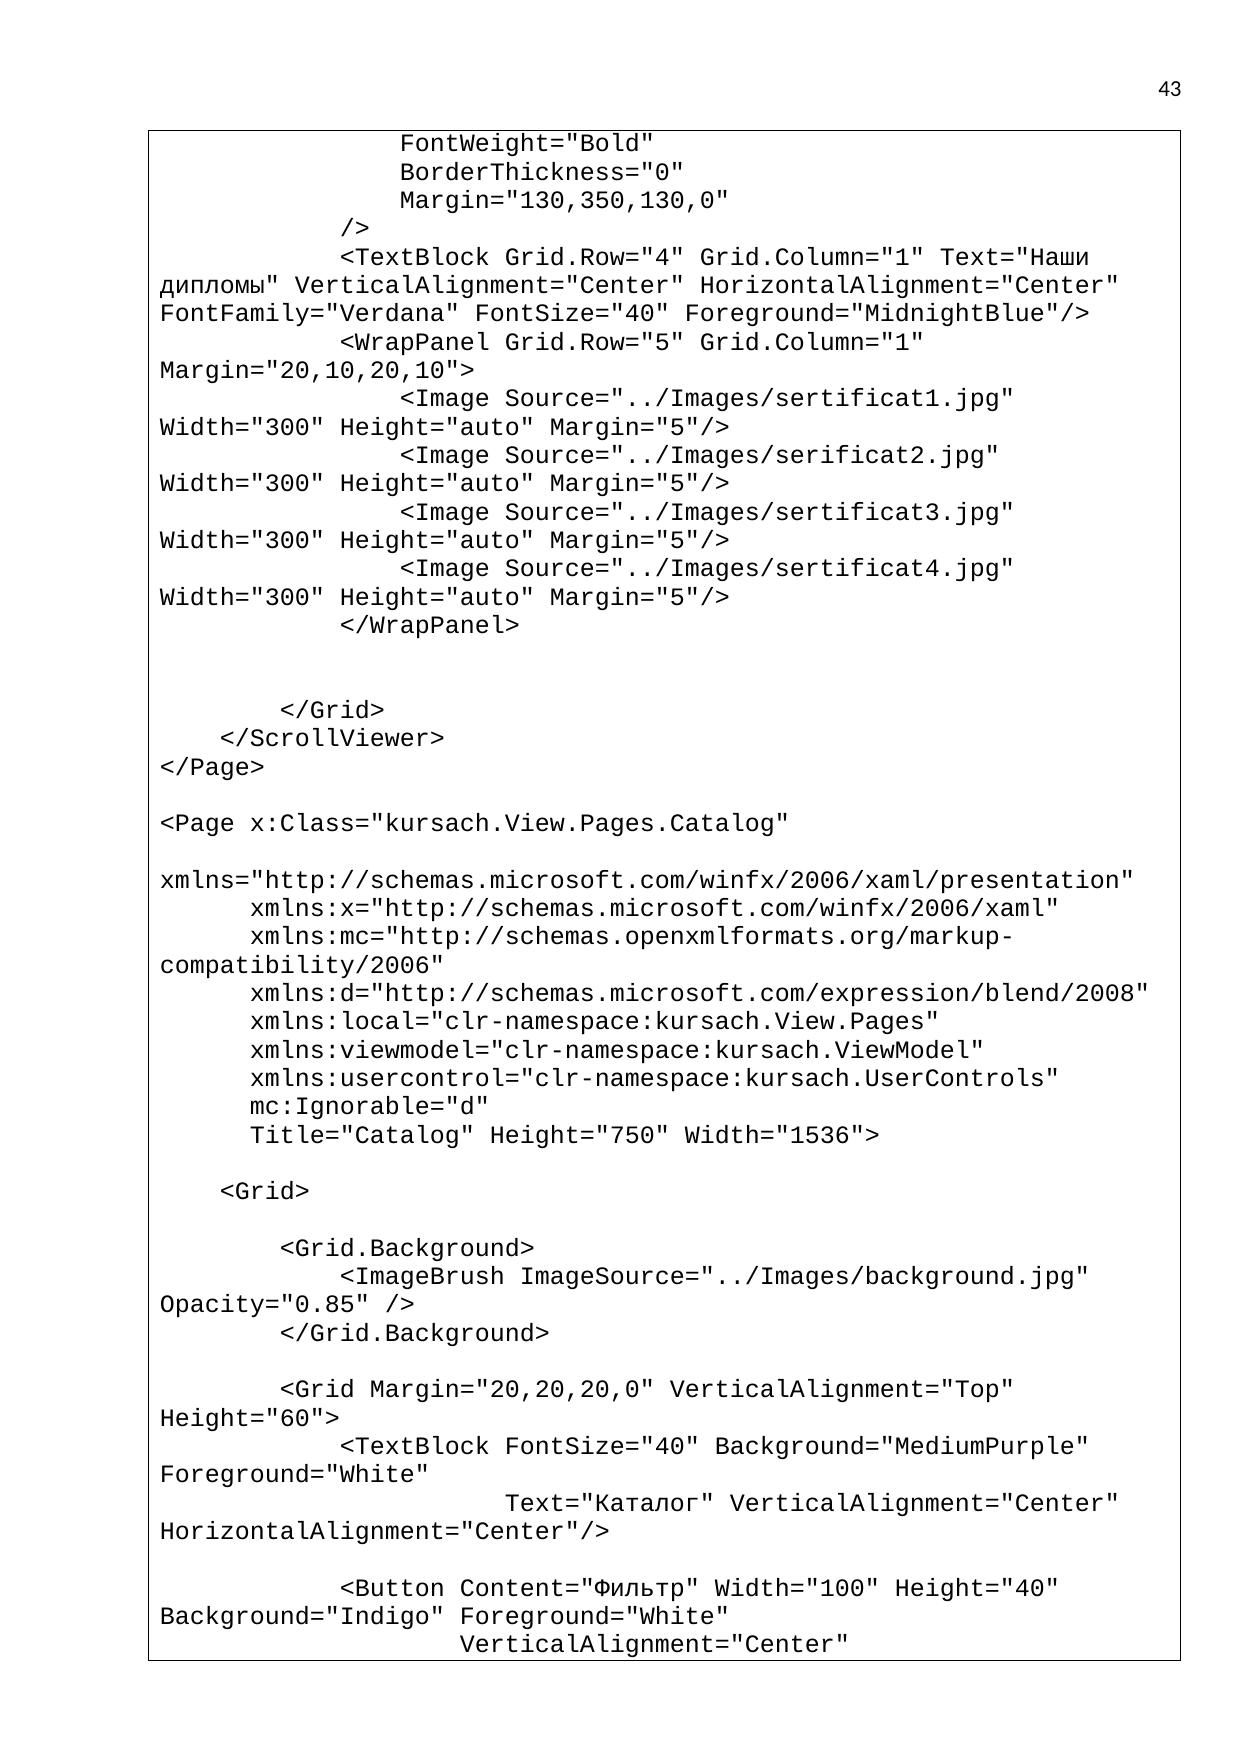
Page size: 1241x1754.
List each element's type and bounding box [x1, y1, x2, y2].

table_header [149, 131, 1180, 1660]
